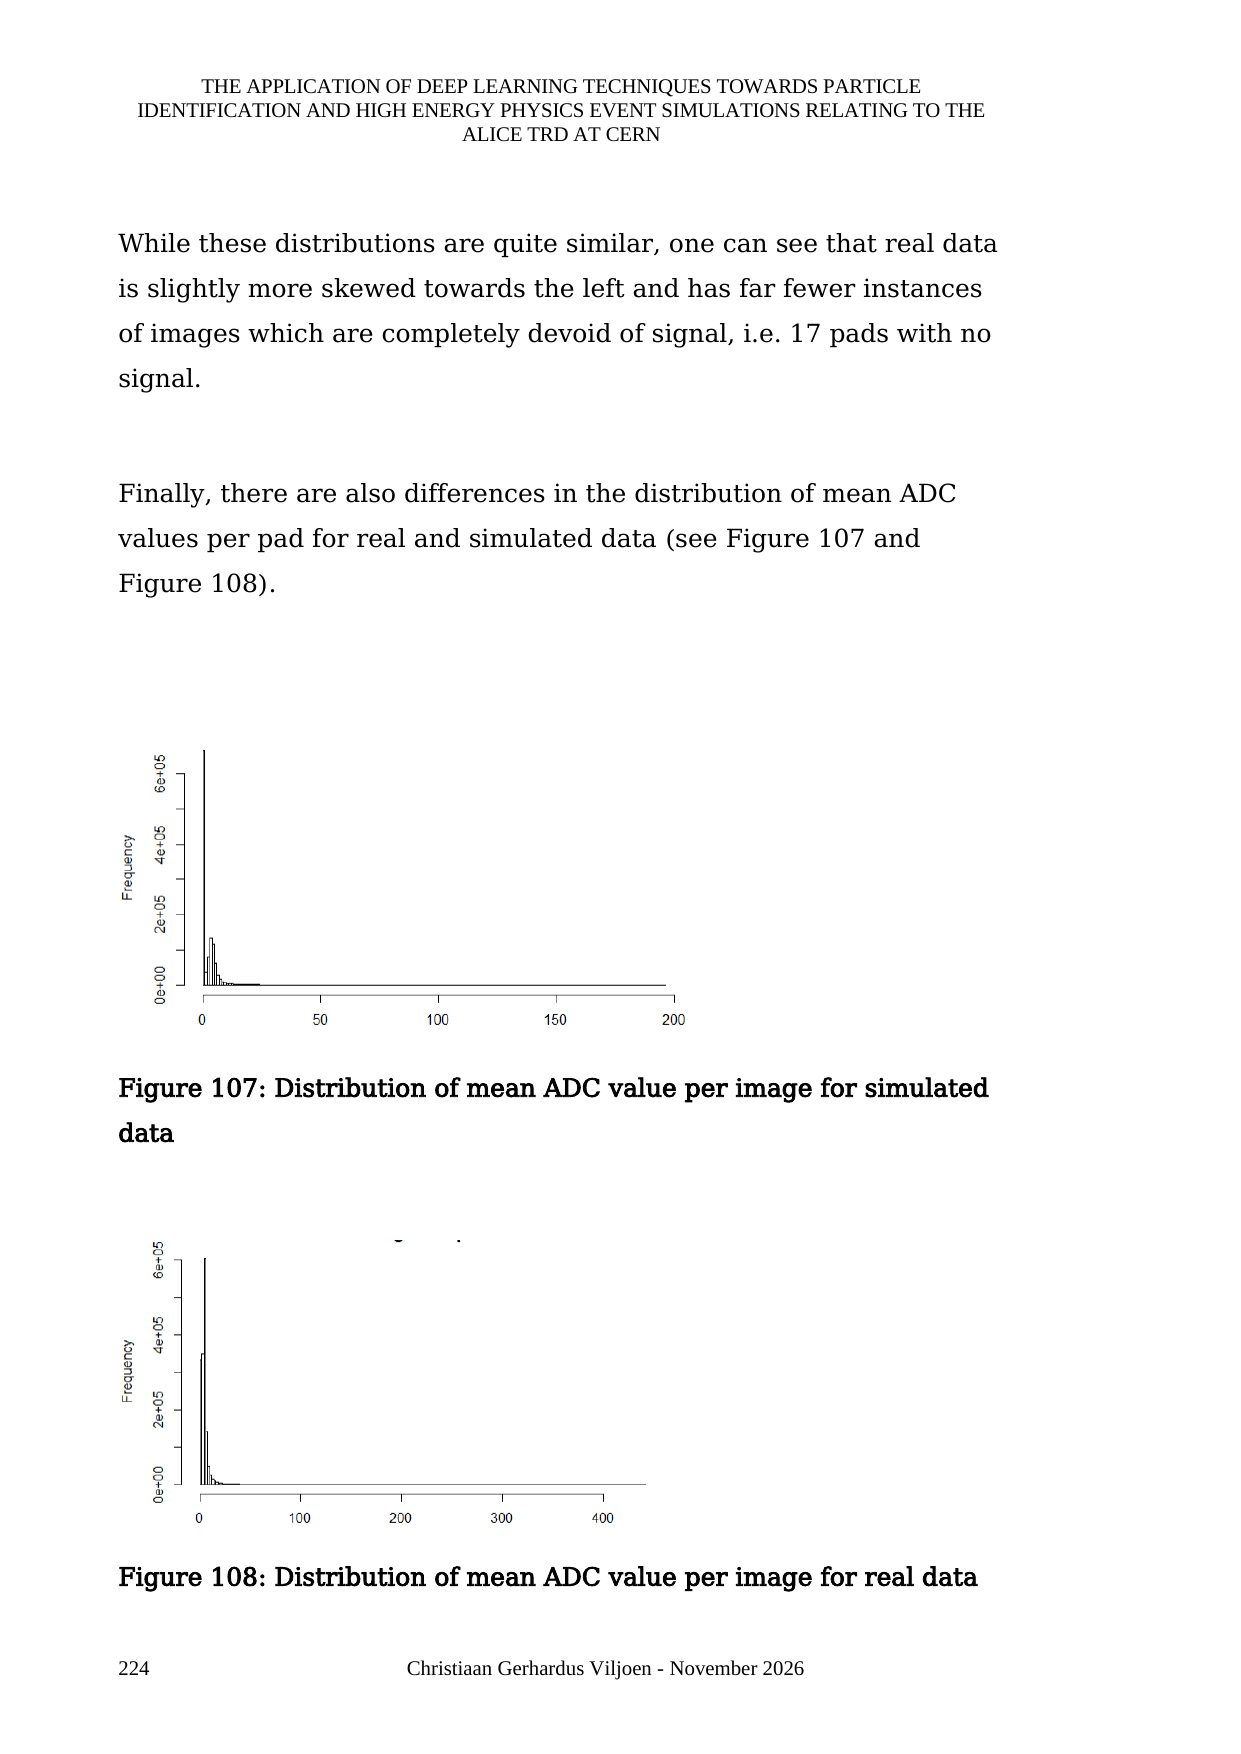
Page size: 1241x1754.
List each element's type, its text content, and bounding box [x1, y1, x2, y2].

picture [118, 740, 697, 1045]
text While these distributions are quite similar, one can see that real data is slightly more skewed towards the left and has far fewer instances of images which are completely devoid of signal, i.e. 17 pads with no signal. [118, 228, 1004, 393]
picture [118, 1240, 655, 1534]
